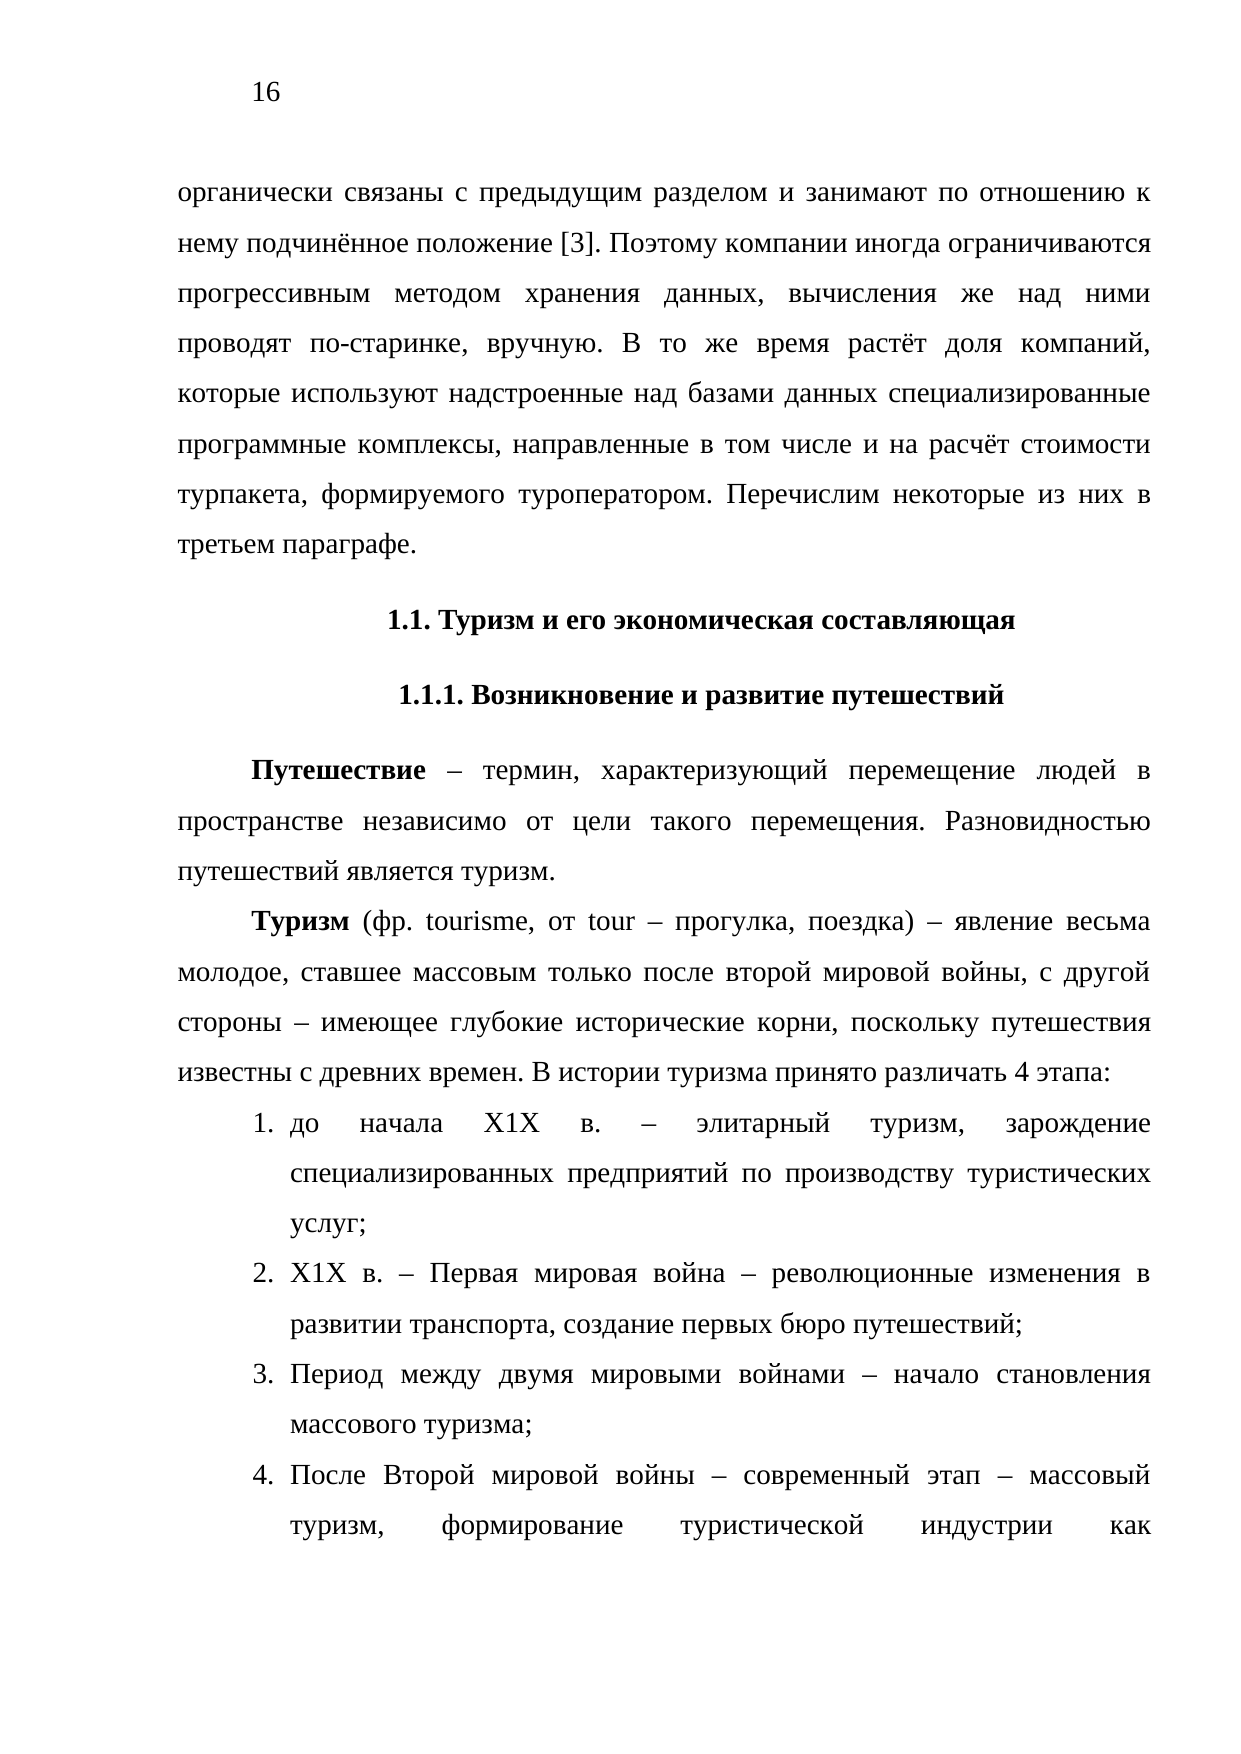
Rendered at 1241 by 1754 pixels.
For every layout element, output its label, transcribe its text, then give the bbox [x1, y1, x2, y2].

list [252, 1457, 1152, 1541]
subtitle 1.1.1. Возникновение и развитие путешествий [177, 677, 1152, 711]
text Туризм (фр. tourisme, от tour – прогулка, поездка) – явление весьма молодое, ставшее массовым только после второй мировой войны, с другой стороны – имеющее глубокие исторические корни, поскольку путешествия известны с древних времен. В истории туризма принято различать 4 этапа: [177, 903, 1152, 1088]
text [177, 174, 1152, 560]
text Путешествие – термин, характеризующий перемещение людей в пространстве независимо от цели такого перемещения. Разновидностью путешествий является туризм. [177, 752, 1152, 887]
list Х1Х в. – Первая мировая война – революционные изменения в развитии транспорта, создание первых бюро путешествий; [252, 1256, 1152, 1339]
list до начала Х1Х в. – элитарный туризм, зарождение специализированных предприятий по производству туристических услуг; [252, 1105, 1152, 1239]
subtitle 1.1. Туризм и его экономическая составляющая [177, 602, 1152, 635]
list Период между двумя мировыми войнами – начало становления массового туризма; [252, 1356, 1152, 1440]
